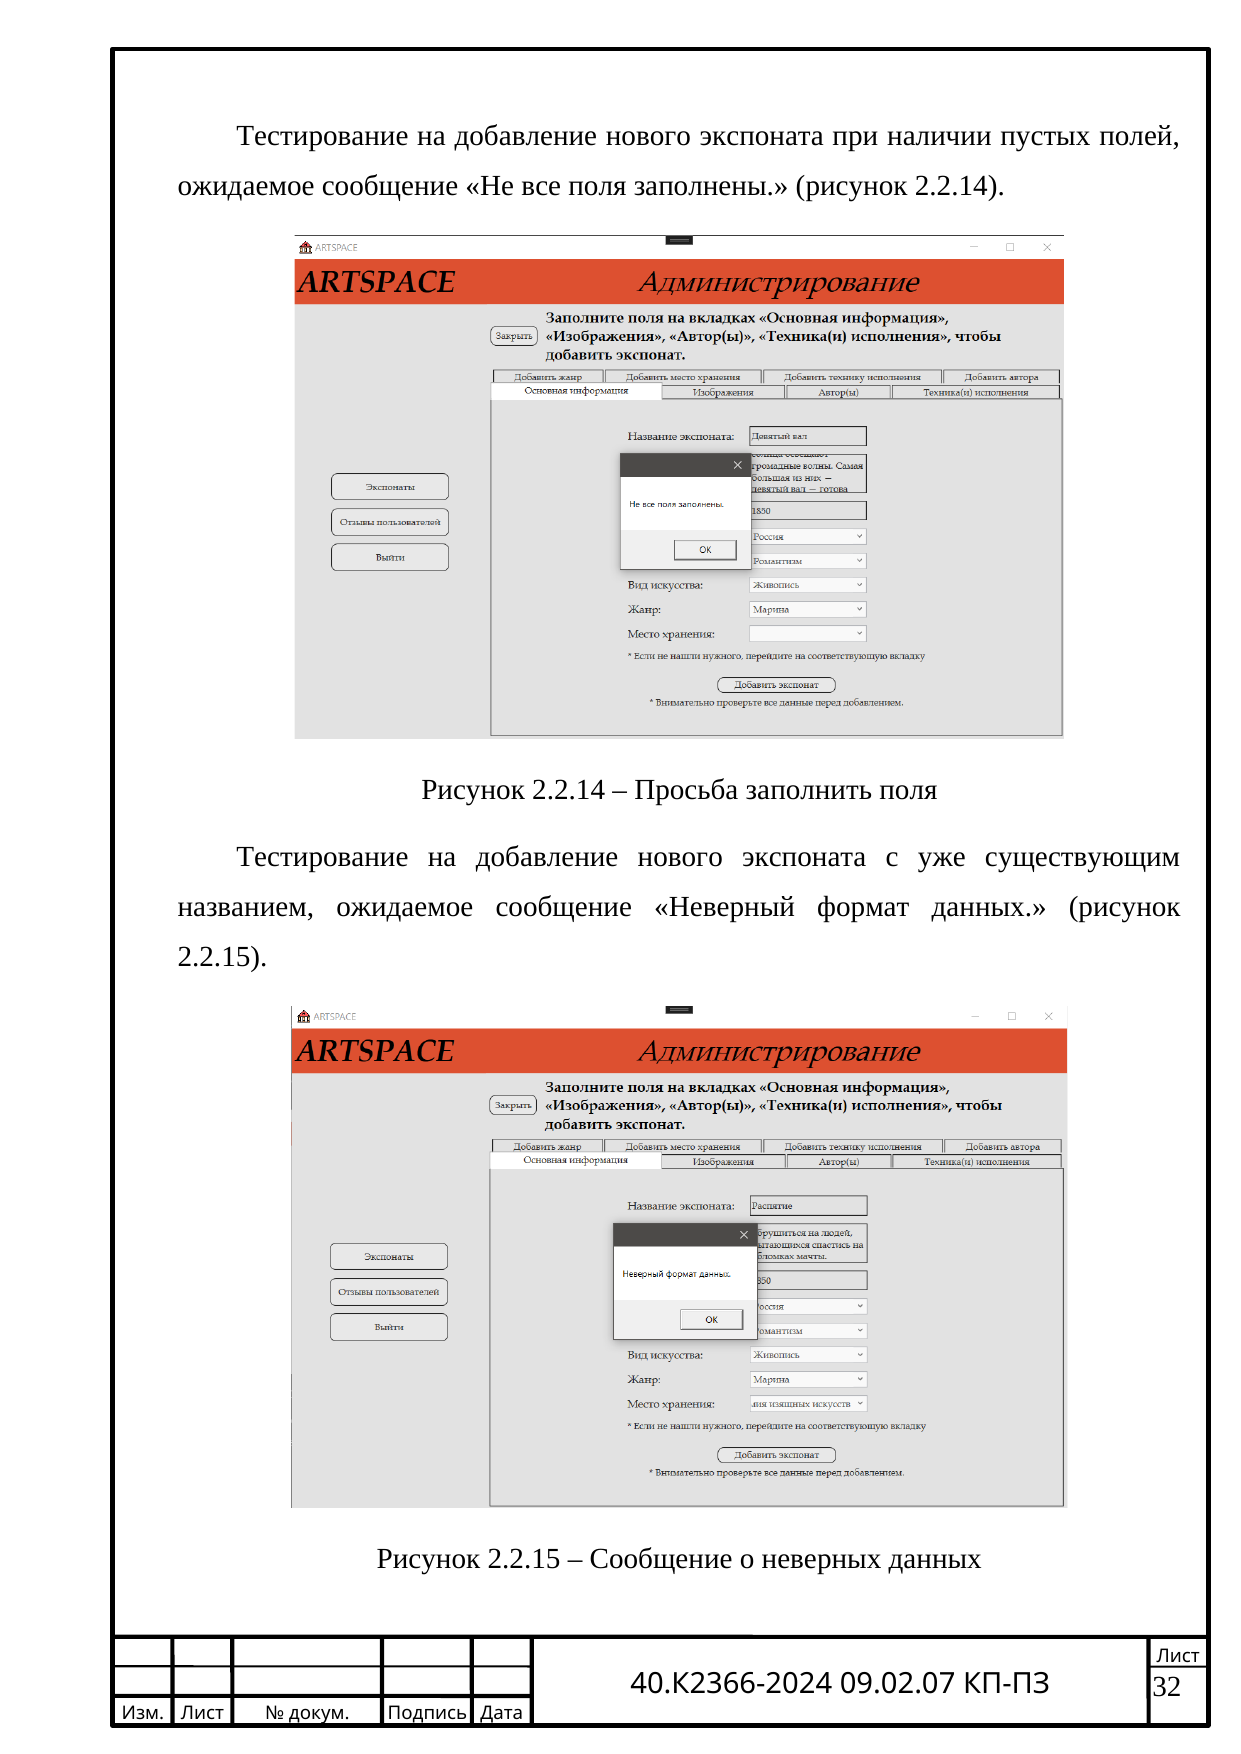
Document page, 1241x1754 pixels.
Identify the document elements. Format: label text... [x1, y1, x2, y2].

picture [291, 1006, 1068, 1508]
text Рисунок 2.2.14 – Просьба заполнить поля [177, 772, 1181, 806]
text Тестирование на добавление нового экспоната при наличии пустых полей, ожидаемое сообщение «Не все поля заполнены.» (рисунок 2.2.14). [177, 118, 1181, 202]
text Тестирование на добавление нового экспоната с уже существующим названием, ожидаемое сообщение «Неверный формат данных.» (рисунок 2.2.15). [177, 839, 1181, 973]
picture [294, 235, 1064, 739]
text Рисунок 2.2.15 – Сообщение о неверных данных [177, 1541, 1181, 1575]
